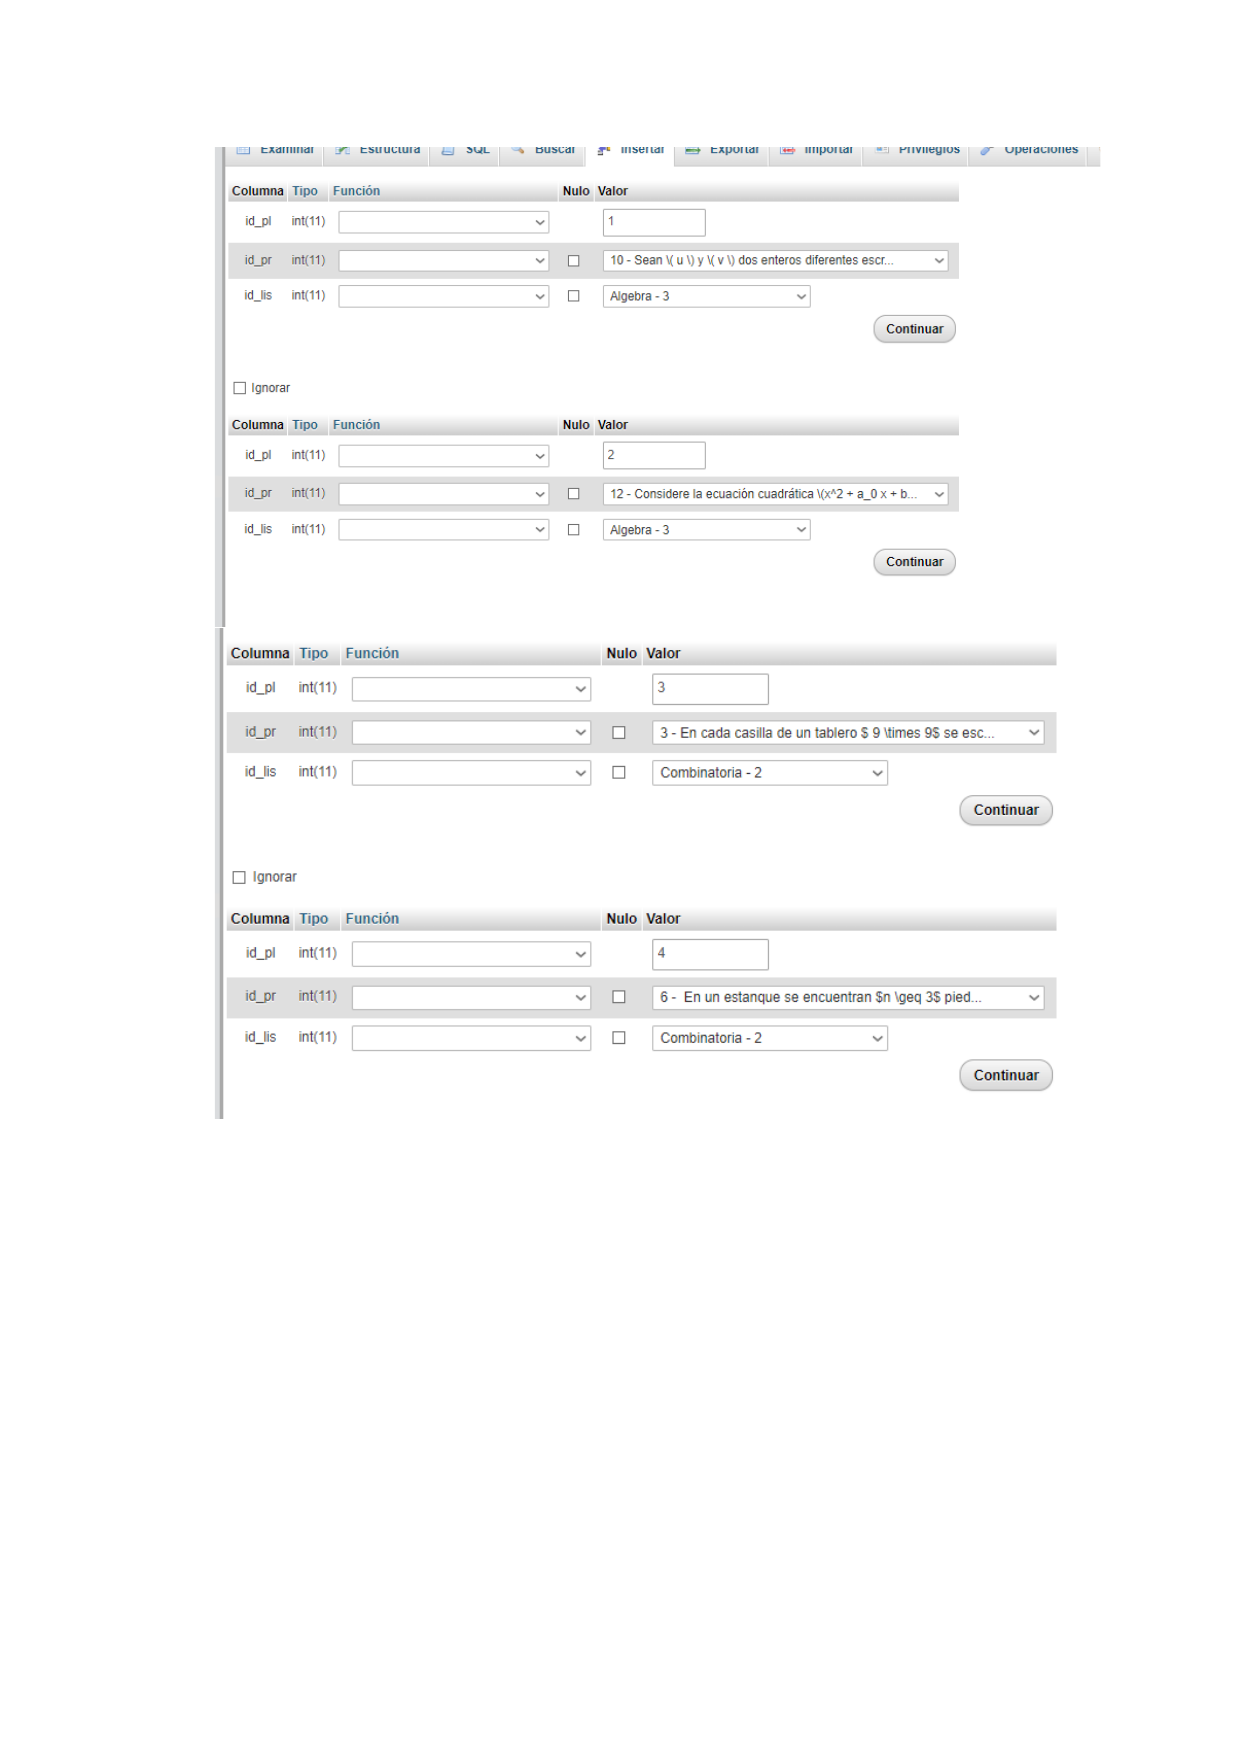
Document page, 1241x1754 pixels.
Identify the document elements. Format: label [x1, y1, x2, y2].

picture [214, 628, 1101, 1119]
picture [214, 147, 1101, 627]
